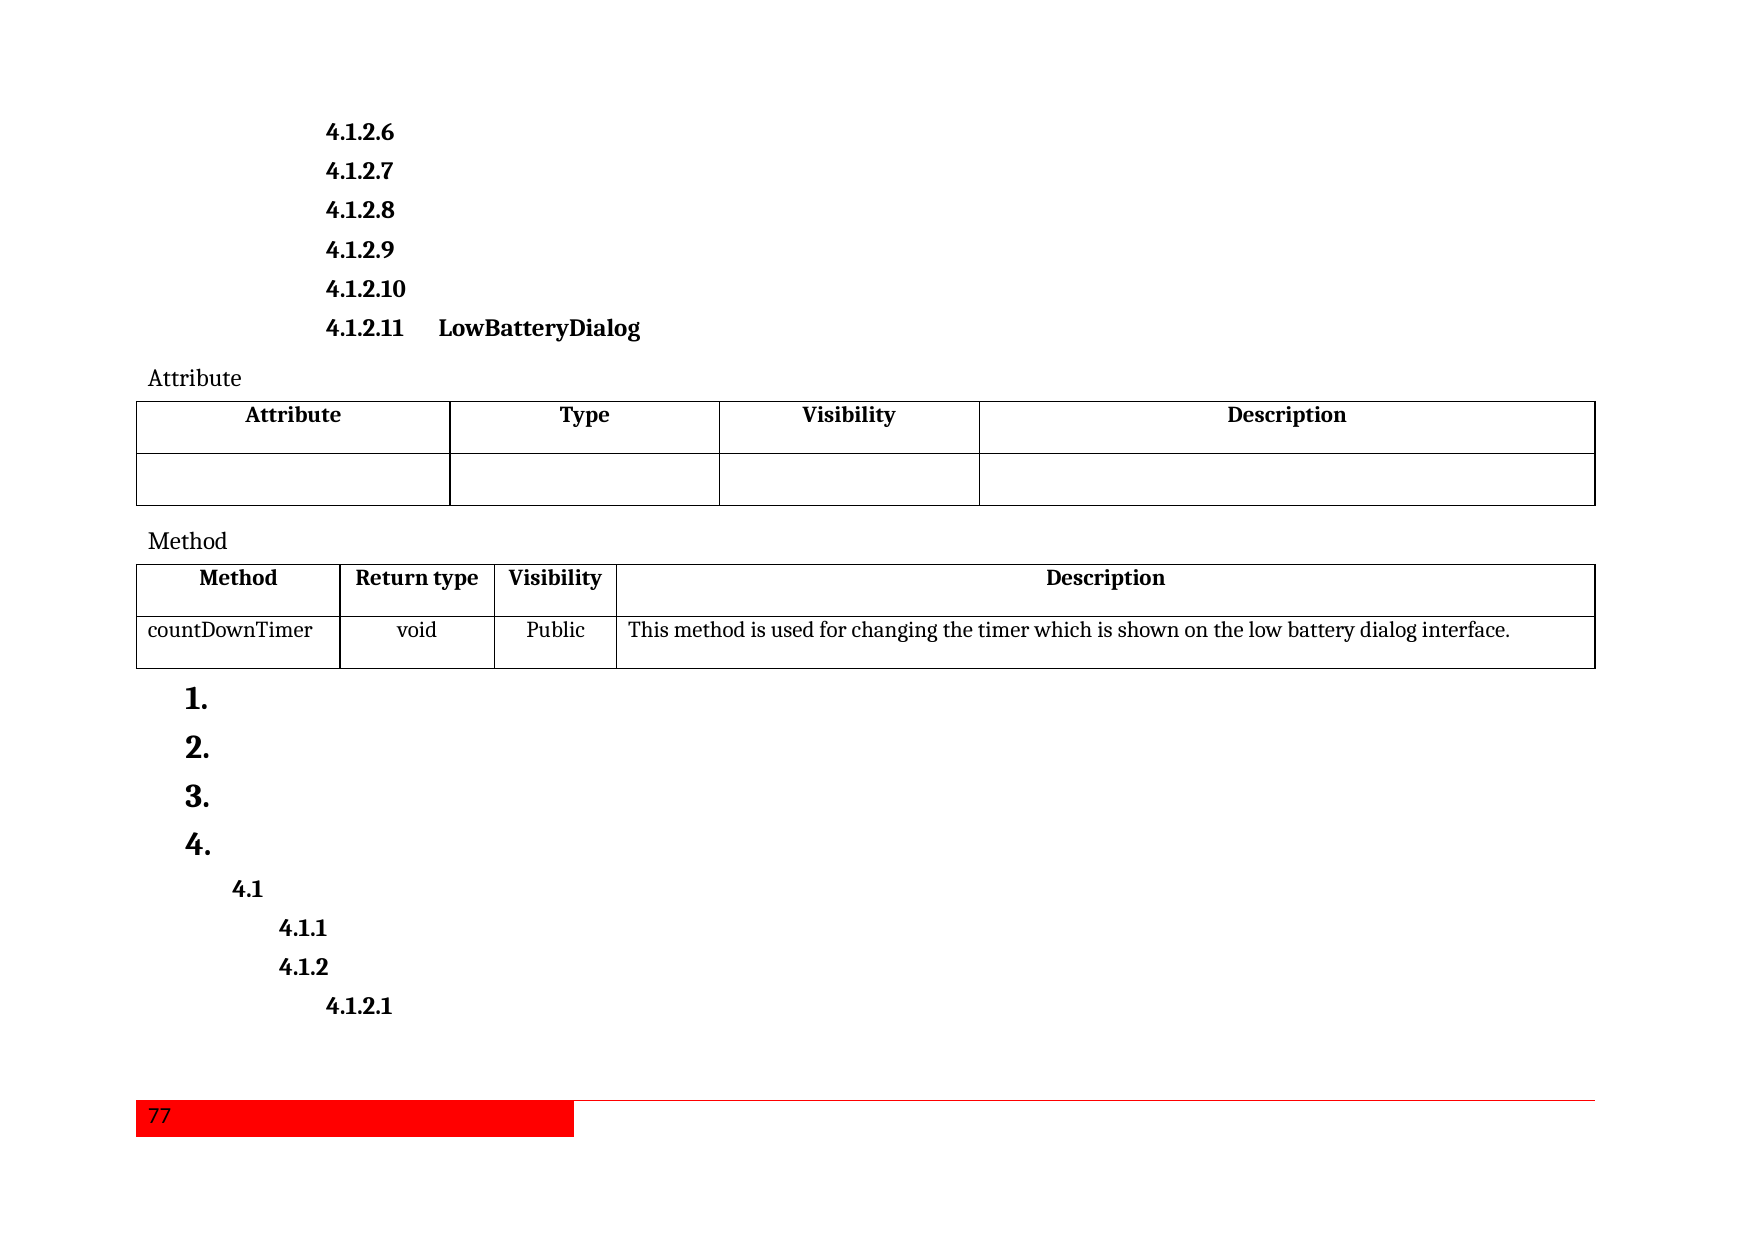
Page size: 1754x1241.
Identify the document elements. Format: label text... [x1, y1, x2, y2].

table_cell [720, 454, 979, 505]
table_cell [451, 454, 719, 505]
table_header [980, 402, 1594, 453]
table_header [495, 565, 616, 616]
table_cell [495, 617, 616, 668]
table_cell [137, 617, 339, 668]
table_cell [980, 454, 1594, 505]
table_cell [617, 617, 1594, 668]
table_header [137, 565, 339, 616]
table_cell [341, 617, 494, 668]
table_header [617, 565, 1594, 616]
subtitle Attribute [148, 363, 1606, 392]
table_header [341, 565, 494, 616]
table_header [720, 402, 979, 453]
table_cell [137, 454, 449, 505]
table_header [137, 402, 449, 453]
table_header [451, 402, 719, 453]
subtitle LowBatteryDialog [326, 314, 1606, 343]
subtitle Method [148, 527, 1606, 556]
